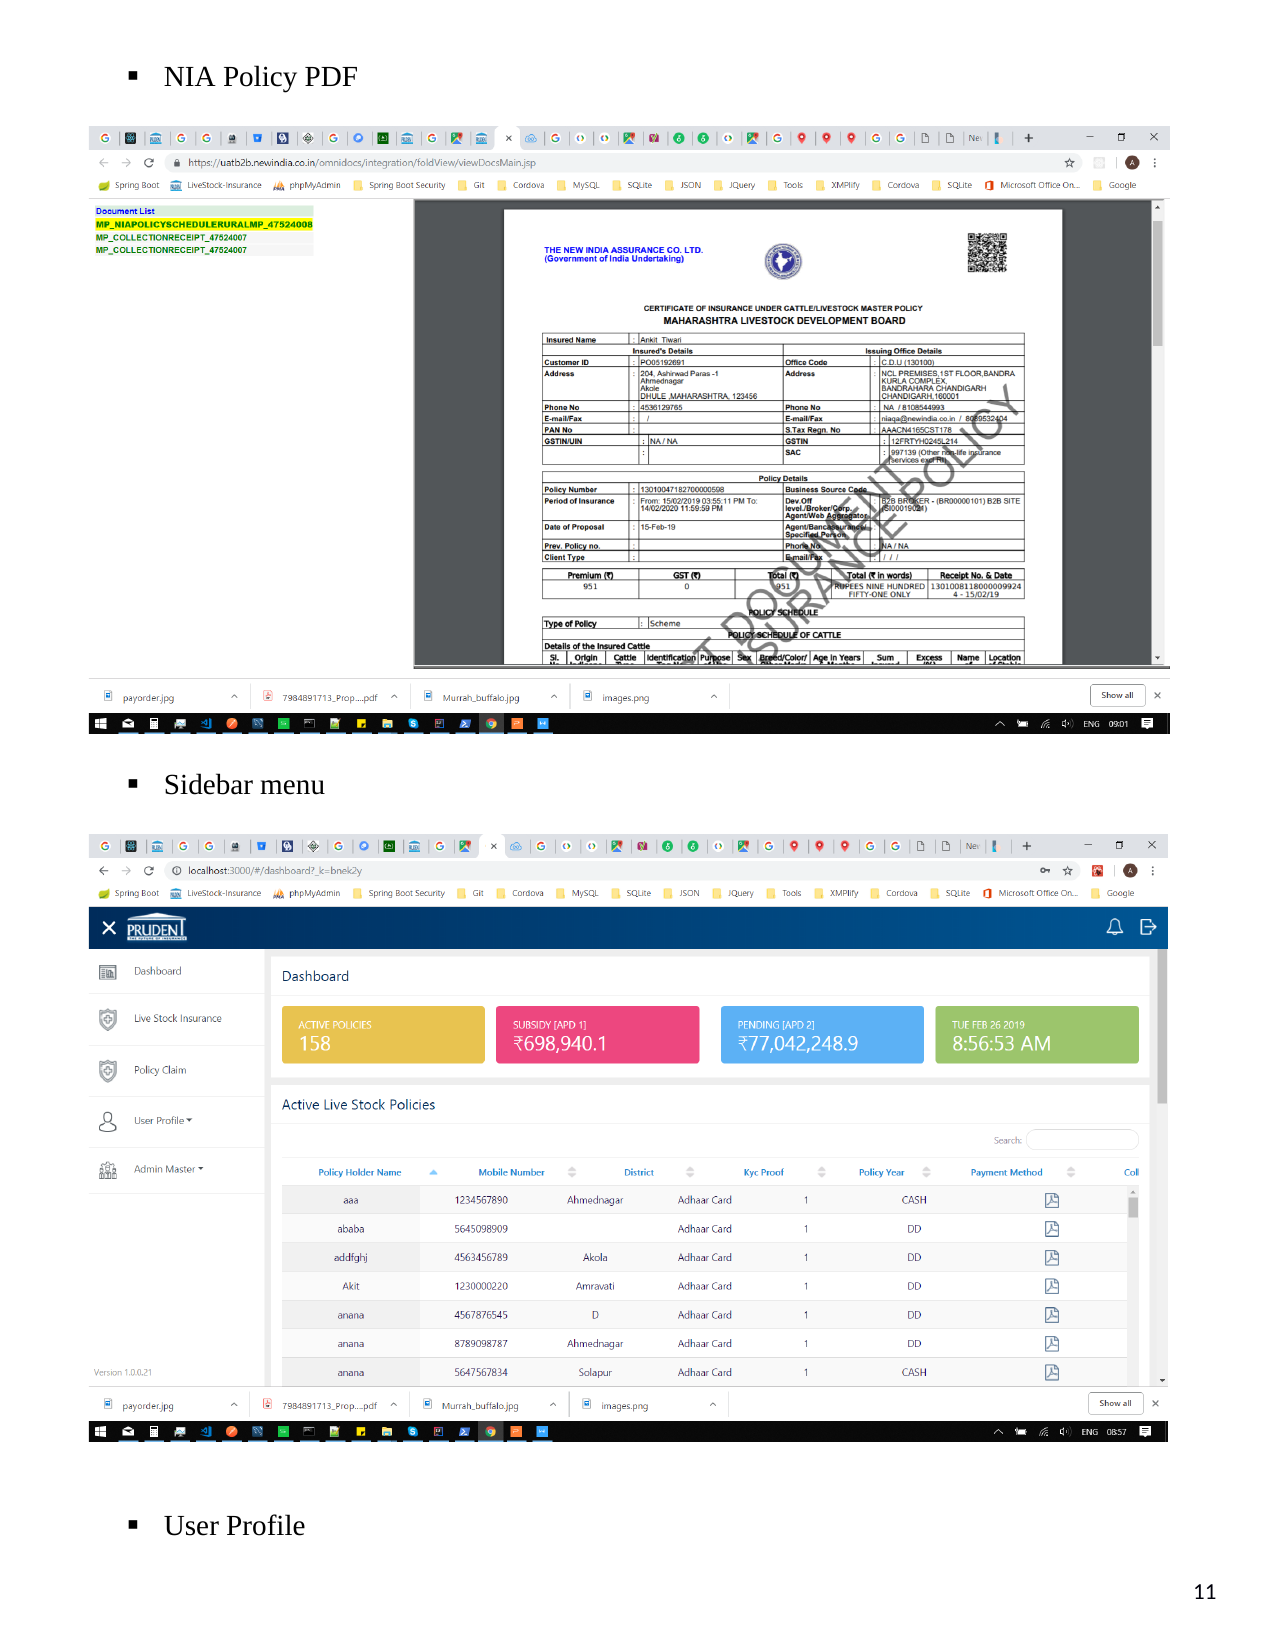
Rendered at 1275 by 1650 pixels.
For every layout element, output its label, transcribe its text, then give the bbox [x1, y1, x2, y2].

picture [88, 126, 1170, 734]
list User Profile [126, 1508, 1216, 1542]
list NIA Policy PDF [126, 59, 1216, 93]
list Sidebar menu [126, 767, 1216, 801]
picture [88, 834, 1168, 1442]
